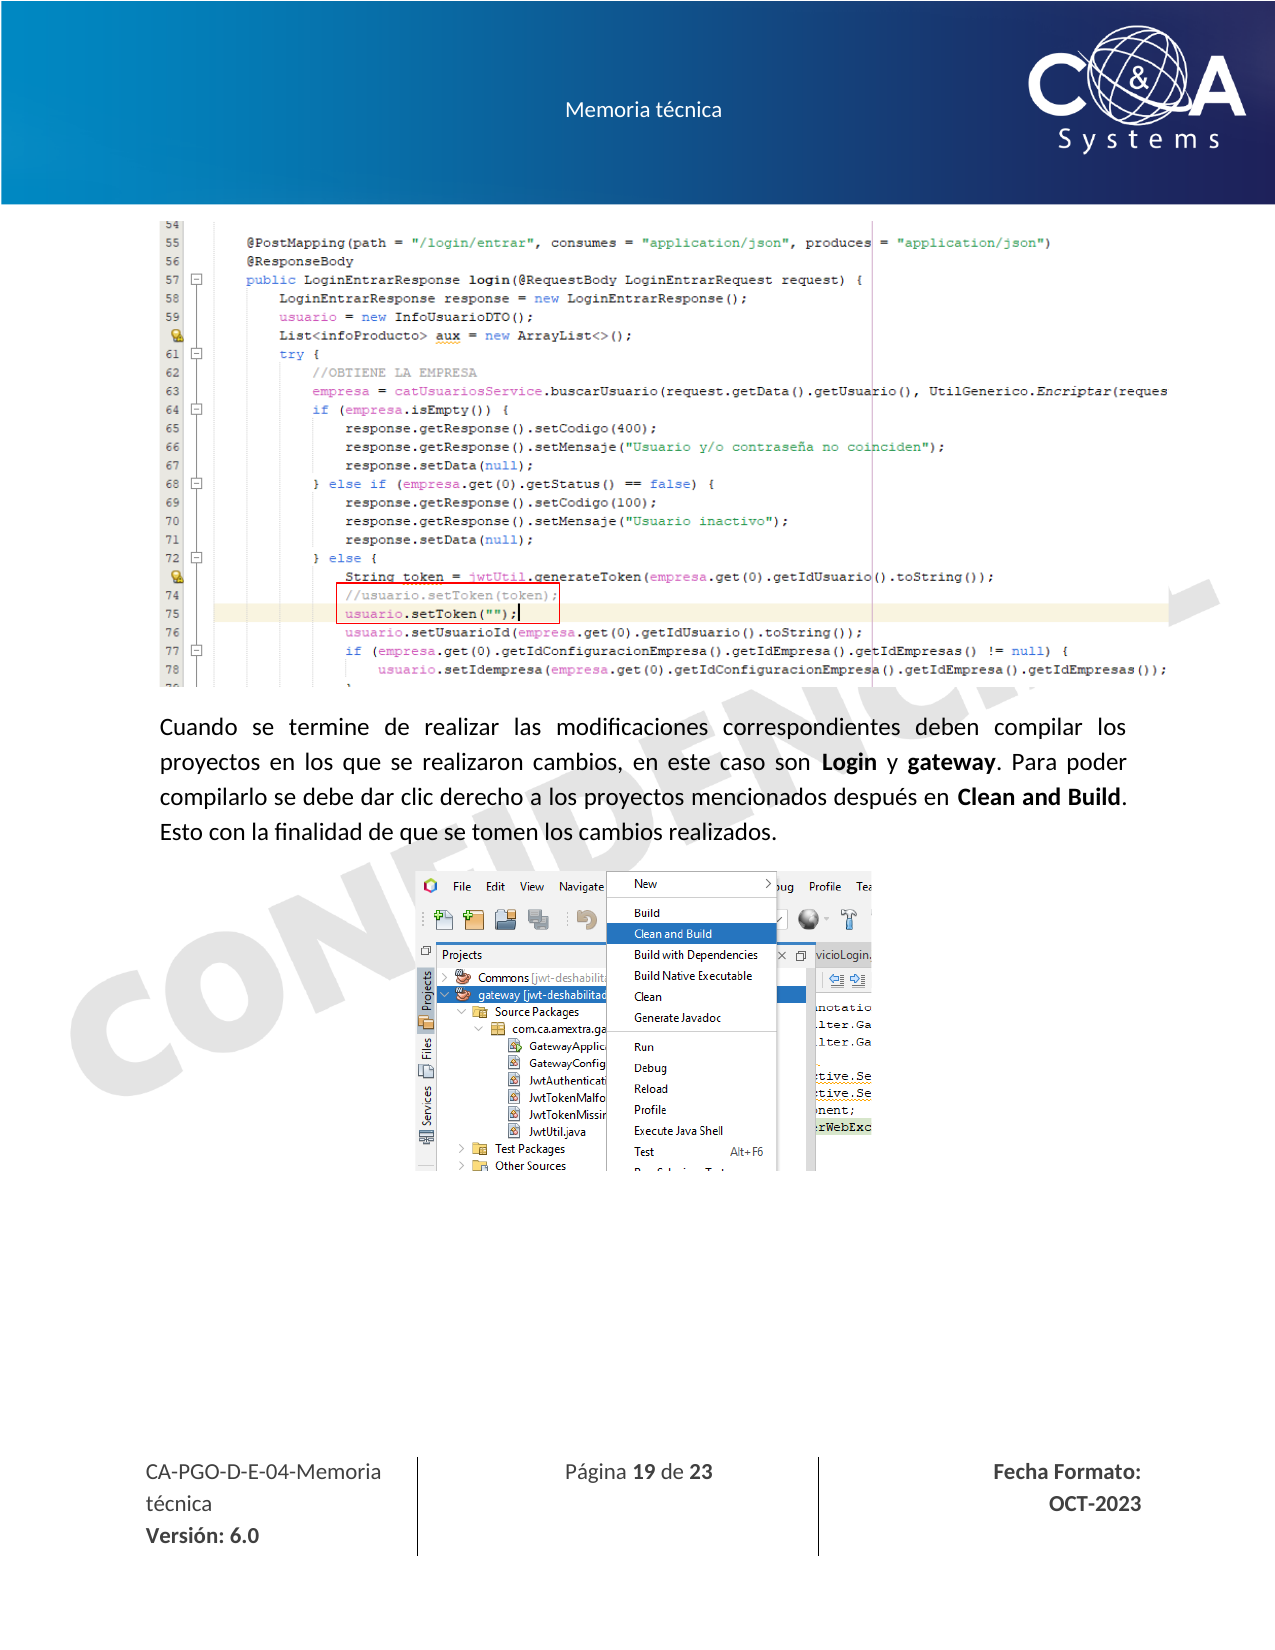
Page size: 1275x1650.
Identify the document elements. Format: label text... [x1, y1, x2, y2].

text Cuando se termine de realizar las modificaciones correspondientes deben compilar los proyectos en los que se realizaron cambios, en este caso son Login y gateway. Para poder compilarlo se debe dar clic derecho a los proyectos mencionados después en Clean and Build. Esto con la finalidad de que se tomen los cambios realizados. [159, 711, 1127, 846]
picture [1, 1, 1275, 1632]
